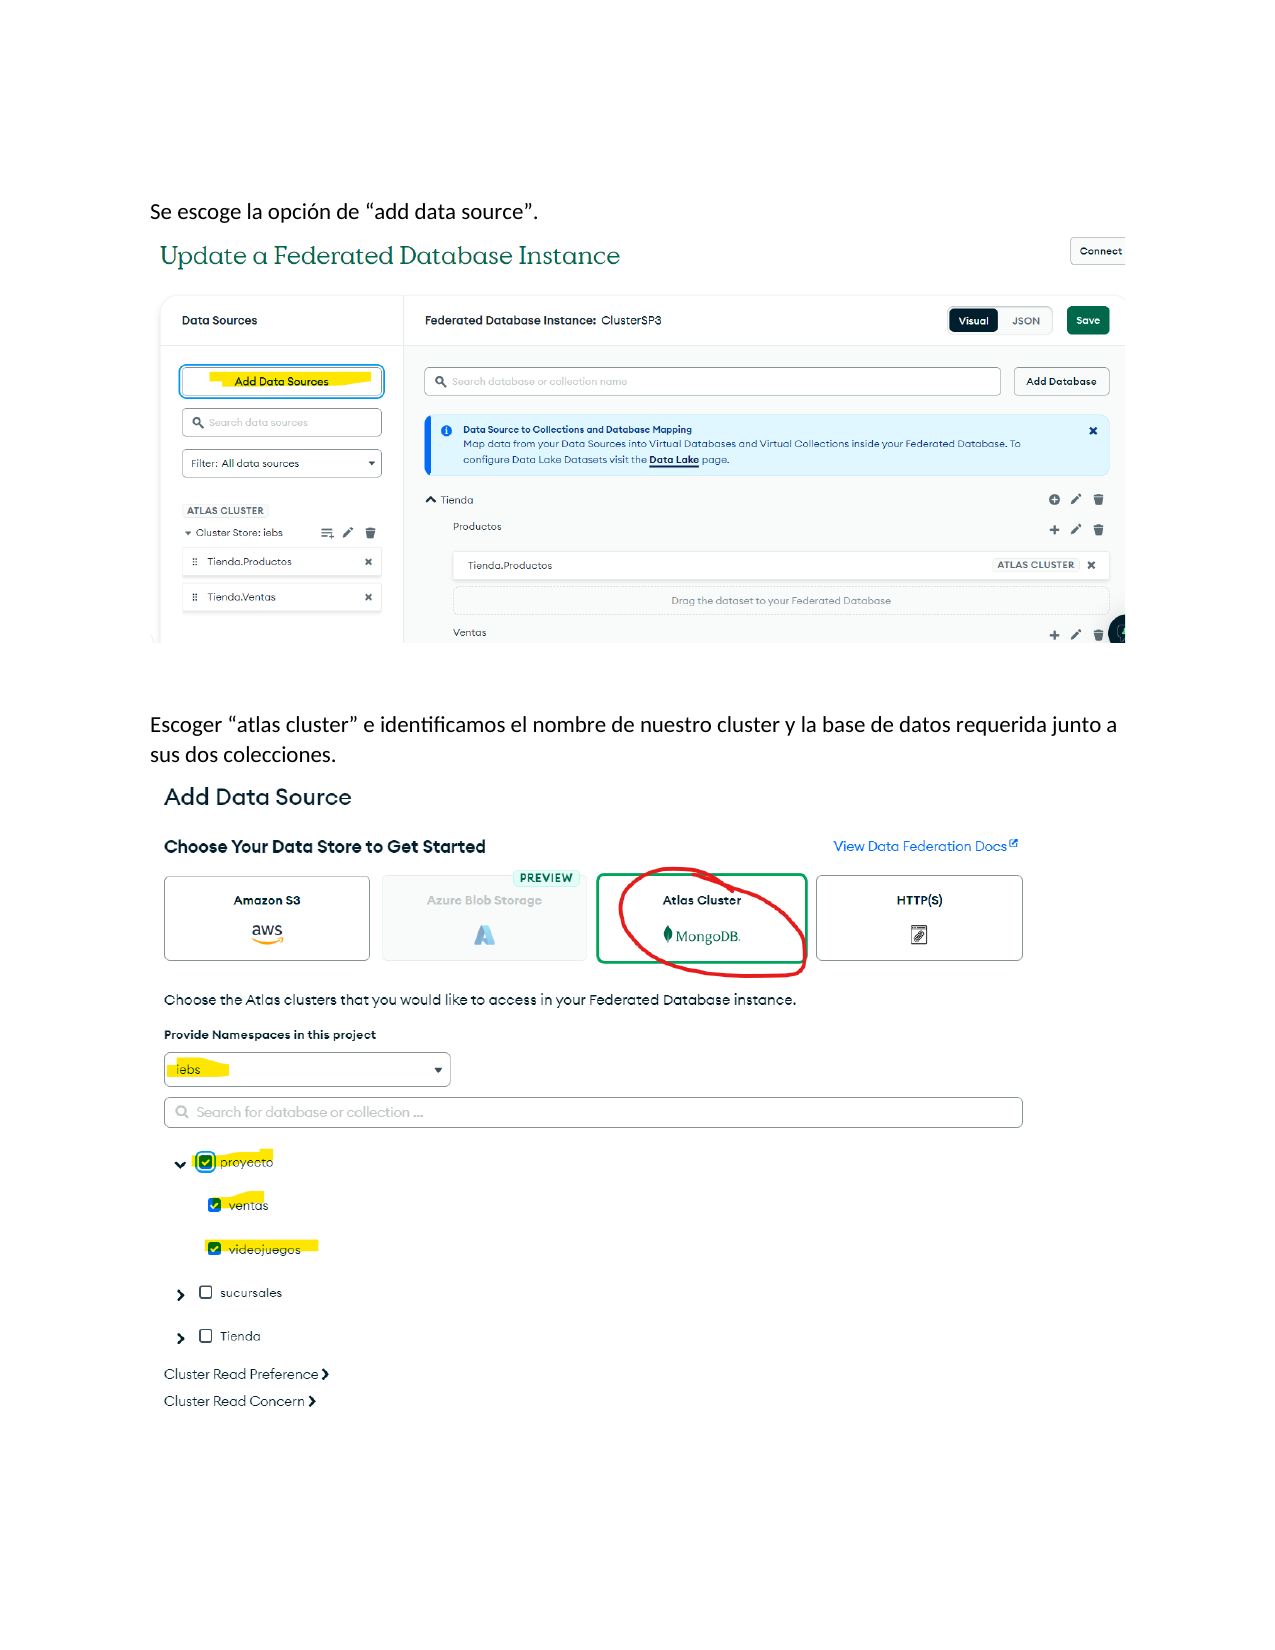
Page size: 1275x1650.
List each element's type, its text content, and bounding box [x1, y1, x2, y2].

picture [150, 232, 1125, 643]
text Se escoge la opción de “add data source”. [150, 197, 1125, 225]
picture [150, 785, 1024, 1432]
text Escoger “atlas cluster” e identificamos el nombre de nuestro cluster y la base de datos requerida junto a sus dos colecciones. [150, 710, 1125, 768]
